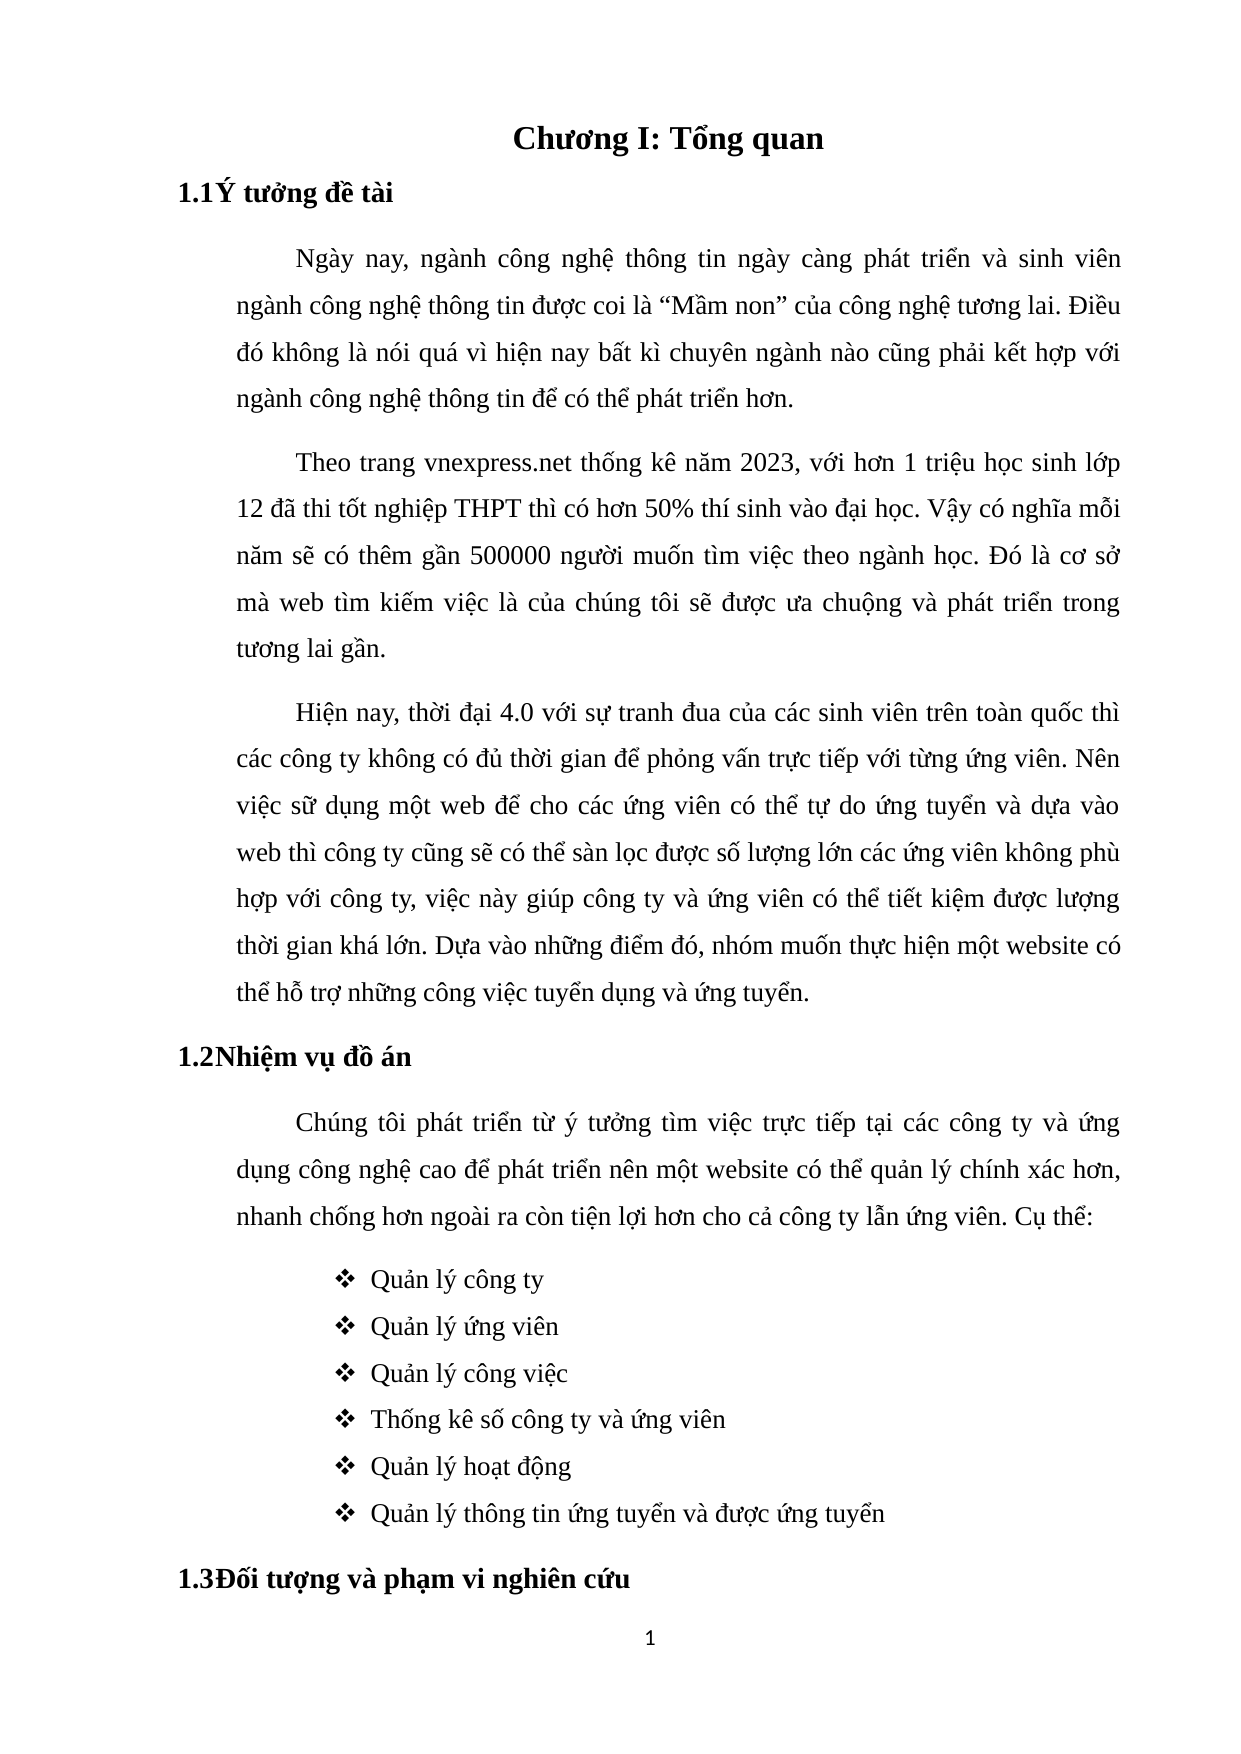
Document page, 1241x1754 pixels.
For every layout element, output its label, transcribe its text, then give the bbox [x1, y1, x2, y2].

text Chúng tôi phát triển từ ý tưởng tìm việc trực tiếp tại các công ty và ứng dụng công nghệ cao để phát triển nên một website có thể quản lý chính xác hơn, nhanh chống hơn ngoài ra còn tiện lợi hơn cho cả công ty lẫn ứng viên. Cụ thể: [236, 1106, 1122, 1231]
text Ngày nay, ngành công nghệ thông tin ngày càng phát triển và sinh viên ngành công nghệ thông tin được coi là “Mầm non” của công nghệ tương lai. Điều đó không là nói quá vì hiện nay bất kì chuyên ngành nào cũng phải kết hợp với ngành công nghệ thông tin để có thể phát triển hơn. [236, 243, 1122, 414]
text Hiện nay, thời đại 4.0 với sự tranh đua của các sinh viên trên toàn quốc thì các công ty không có đủ thời gian để phỏng vấn trực tiếp với từng ứng viên. Nên việc sữ dụng một web để cho các ứng viên có thể tự do ứng tuyển và dựa vào web thì công ty cũng sẽ có thể sàn lọc được số lượng lớn các ứng viên không phù hợp với công ty, việc này giúp công ty và ứng viên có thể tiết kiệm được lượng thời gian khá lớn. Dựa vào những điểm đó, nhóm muốn thực hiện một website có thể hỗ trợ những công việc tuyển dụng và ứng tuyển. [236, 696, 1122, 1007]
list Quản lý thông tin ứng tuyển và được ứng tuyển [333, 1497, 1122, 1528]
list Quản lý công việc [333, 1357, 1122, 1388]
list Quản lý hoạt động [333, 1450, 1122, 1482]
list Thống kê số công ty và ứng viên [333, 1403, 1122, 1435]
subtitle Ý tưởng đề tài [177, 176, 1122, 209]
text Theo trang vnexpress.net thống kê năm 2023, với hơn 1 triệu học sinh lớp 12 đã thi tốt nghiệp THPT thì có hơn 50% thí sinh vào đại học. Vậy có nghĩa mỗi năm sẽ có thêm gần 500000 người muốn tìm việc theo ngành học. Đó là cơ sở mà web tìm kiếm việc là của chúng tôi sẽ được ưa chuộng và phát triển trong tương lai gần. [236, 446, 1122, 664]
subtitle Nhiệm vụ đồ án [177, 1039, 1122, 1073]
list Quản lý ứng viên [333, 1310, 1122, 1341]
subtitle Chương I: Tổng quan [215, 118, 1122, 156]
list Quản lý công ty [333, 1263, 1122, 1294]
subtitle Đối tượng và phạm vi nghiên cứu [177, 1561, 1122, 1594]
